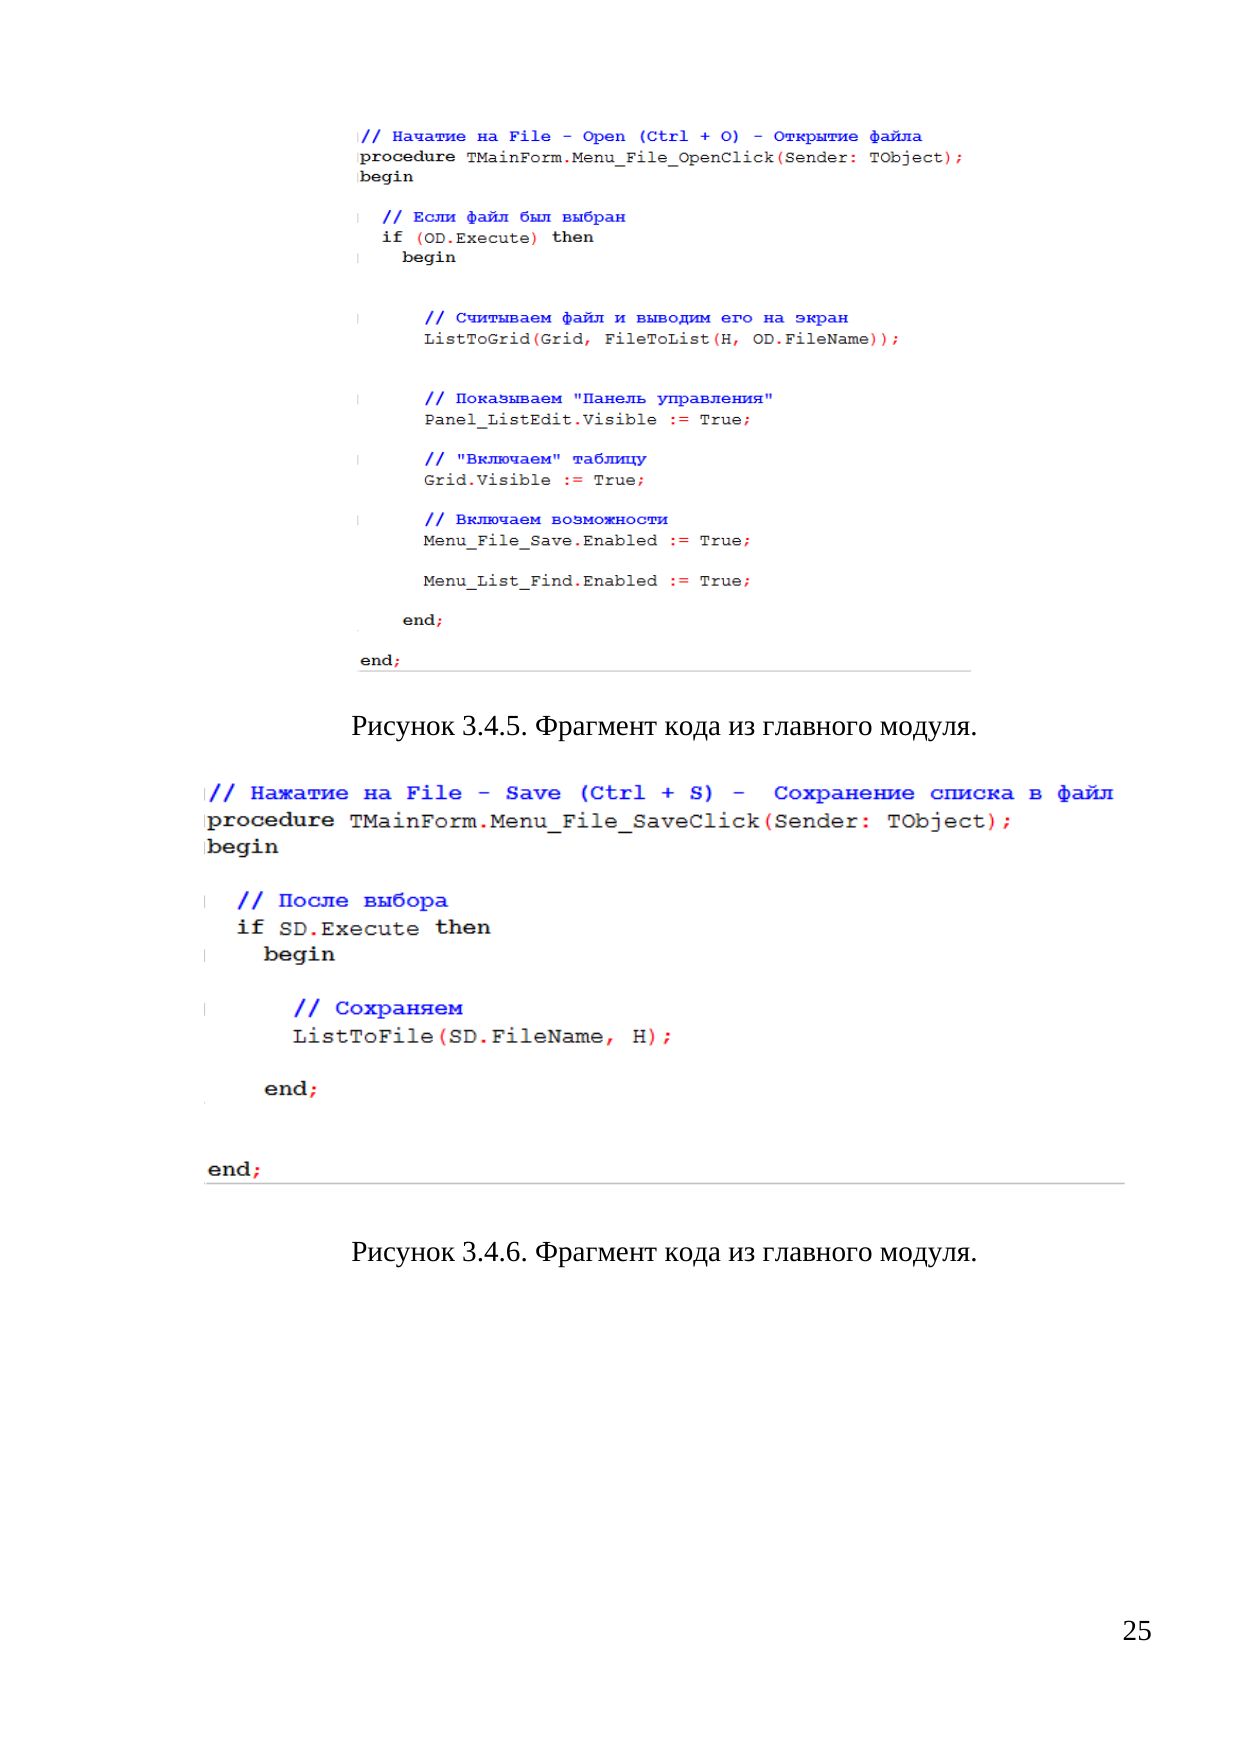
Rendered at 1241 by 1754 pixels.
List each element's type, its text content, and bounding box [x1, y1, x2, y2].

picture [204, 775, 1125, 1201]
text Рисунок 3.4.5. Фрагмент кода из главного модуля. [177, 708, 1152, 742]
picture [357, 118, 972, 675]
text Рисунок 3.4.6. Фрагмент кода из главного модуля. [177, 1234, 1152, 1268]
